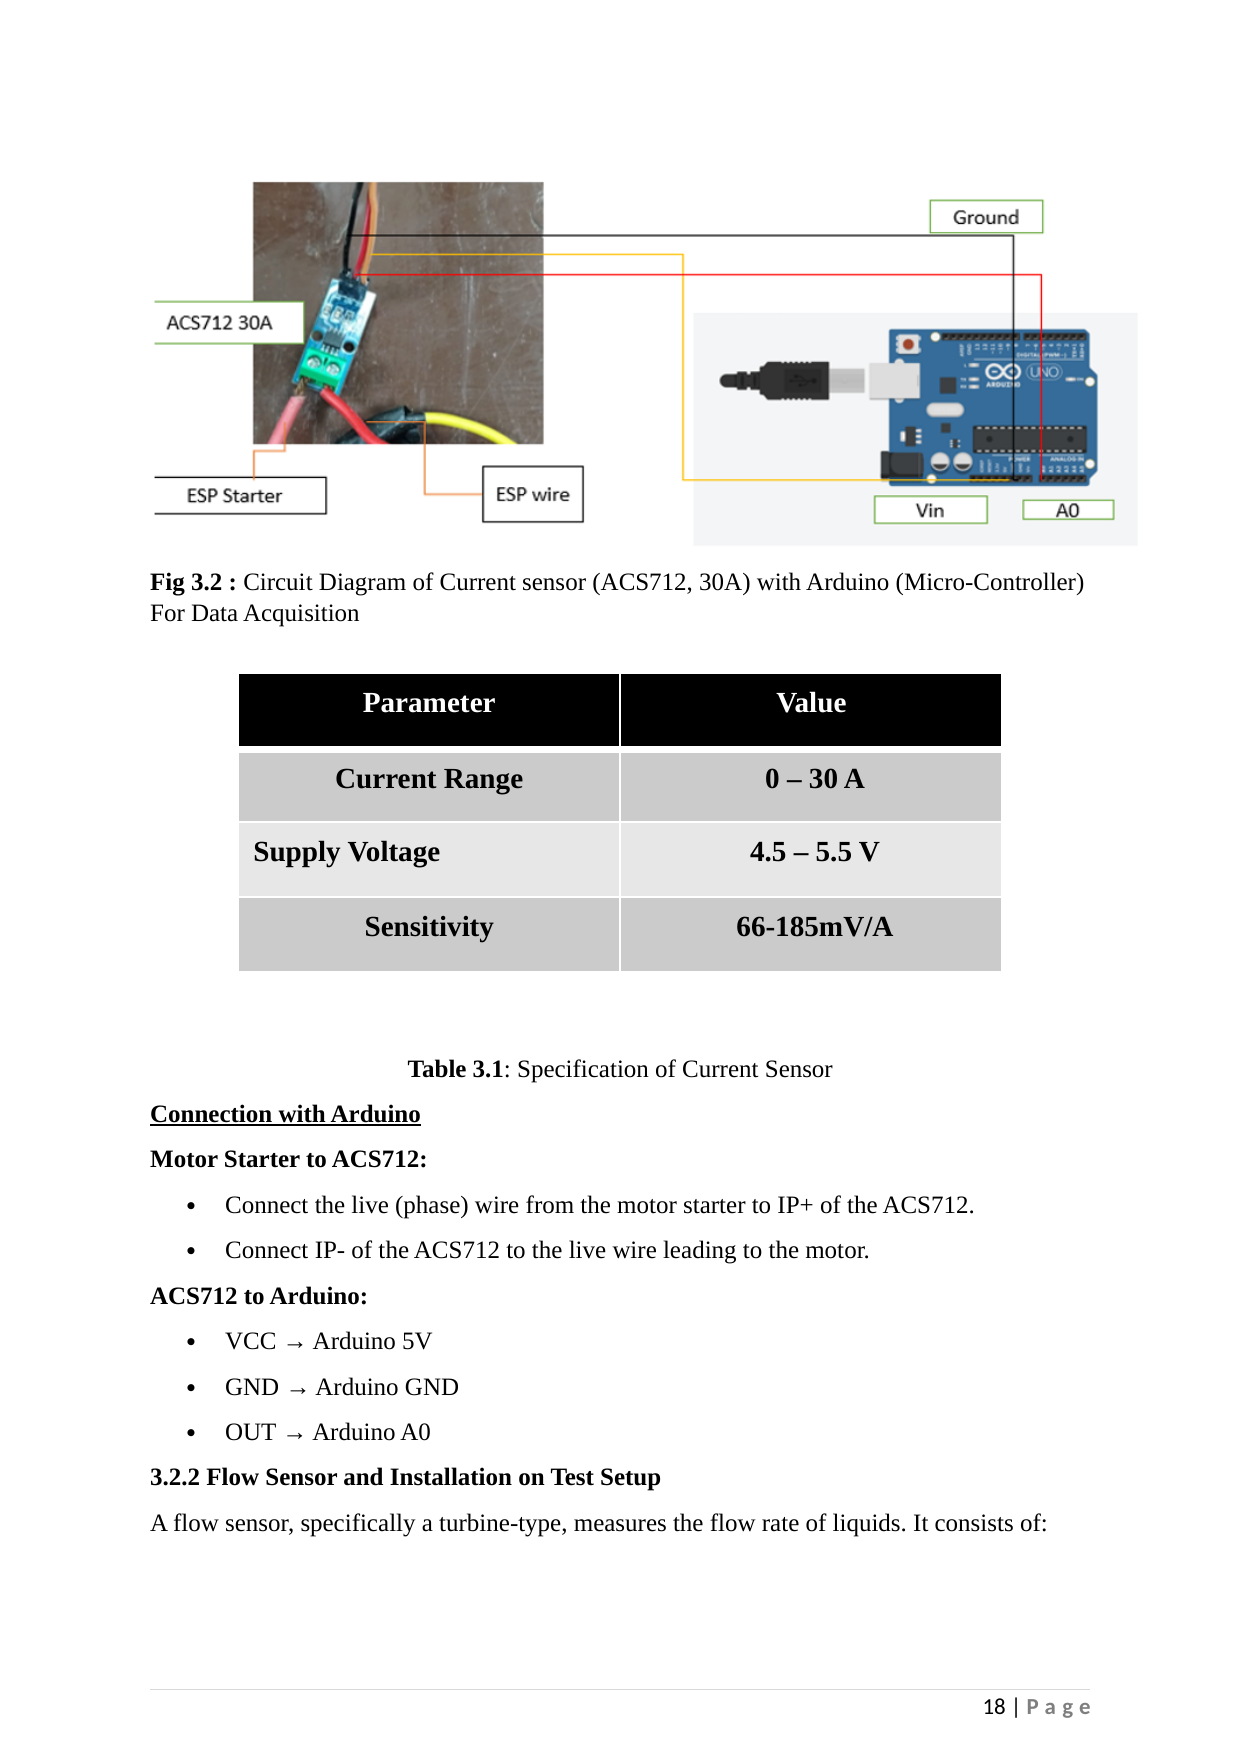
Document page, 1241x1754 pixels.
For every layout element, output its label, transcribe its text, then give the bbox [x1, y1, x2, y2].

list VCC → Arduino 5V [187, 1326, 1090, 1355]
text 3.2.2 Flow Sensor and Installation on Test Setup [150, 1462, 1090, 1491]
text A flow sensor, specifically a turbine-type, measures the flow rate of liquids. It consists of: [150, 1508, 1090, 1537]
text Connection with Arduino [150, 1099, 1090, 1128]
text Table 3.1: Specification of Current Sensor [150, 1054, 1090, 1082]
list Connect the live (phase) wire from the motor starter to IP+ of the ACS712. [187, 1190, 1090, 1219]
table_cell Sensitivity [239, 898, 619, 971]
table_header Value [621, 674, 1001, 746]
list OUT → Arduino A0 [187, 1417, 1090, 1446]
text Fig 3.2 : Circuit Diagram of Current sensor (ACS712, 30A) with Arduino (Micro-Controller) For Data Acquisition [150, 567, 1090, 627]
list Connect IP- of the ACS712 to the live wire leading to the motor. [187, 1235, 1090, 1264]
text ACS712 to Arduino: [150, 1281, 1090, 1309]
table_cell 66-185mV/A [621, 898, 1001, 971]
text Motor Starter to ACS712: [150, 1144, 1090, 1173]
table_cell 0 – 30 A [621, 753, 1001, 821]
picture [150, 150, 1138, 551]
table_header Parameter [239, 674, 619, 746]
table_cell 4.5 – 5.5 V [621, 823, 1001, 896]
table_cell Current Range [239, 753, 619, 821]
table_cell Supply Voltage [239, 823, 619, 896]
list GND → Arduino GND [187, 1372, 1090, 1400]
